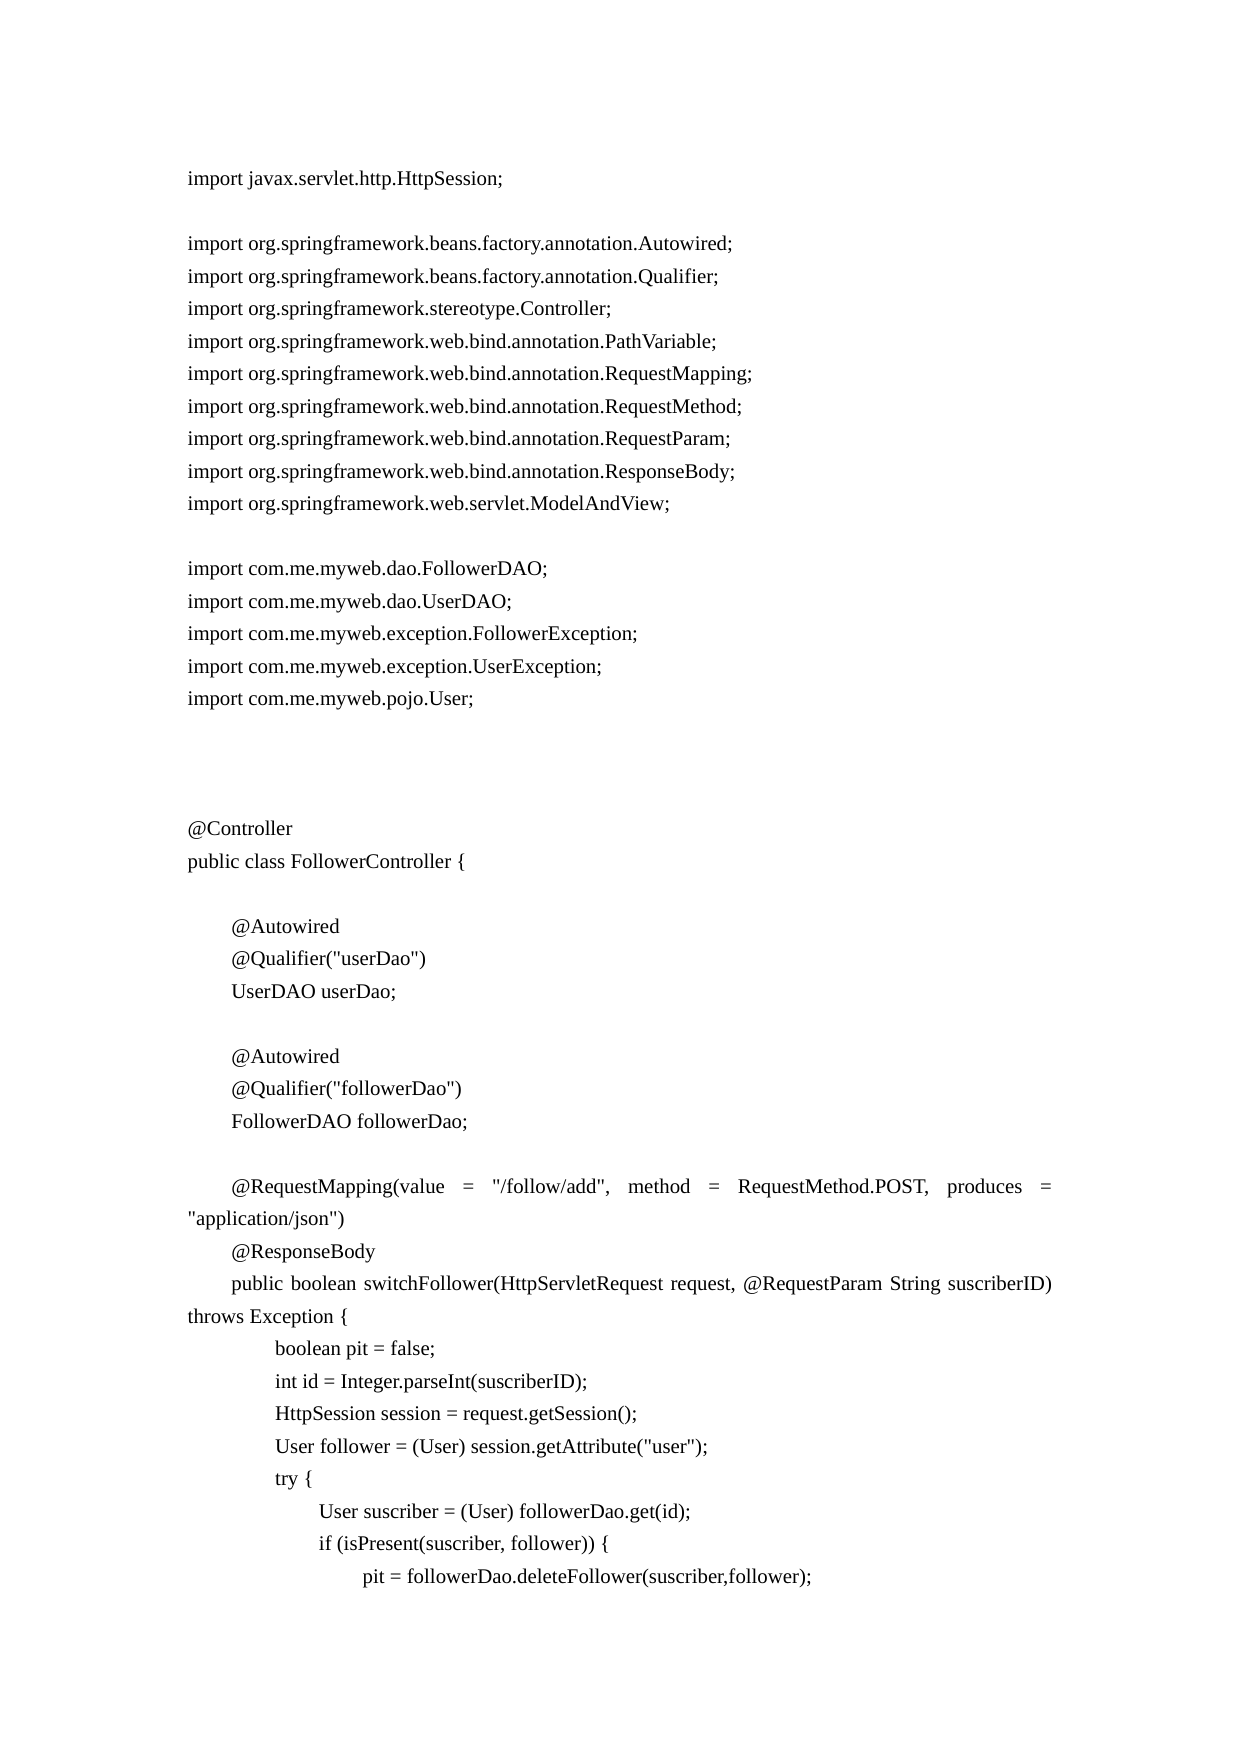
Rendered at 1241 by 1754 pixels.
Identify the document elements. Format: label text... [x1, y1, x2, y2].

text import org.springframework.stereotype.Controller; [187, 292, 1053, 324]
text @Qualifier("followerDao") [187, 1072, 1053, 1104]
text @RequestMapping(value = "/follow/add", method = RequestMethod.POST, produces = "application/json") [187, 1169, 1053, 1234]
text import com.me.myweb.dao.UserDAO; [187, 584, 1053, 617]
text public boolean switchFollower(HttpServletRequest request, @RequestParam String suscriberID) throws Exception { [187, 1267, 1053, 1332]
text FollowerDAO followerDao; [187, 1104, 1053, 1137]
text import com.me.myweb.exception.UserException; [187, 649, 1053, 682]
text @Controller [187, 812, 1053, 844]
text int id = Integer.parseInt(suscriberID); [187, 1364, 1053, 1397]
text boolean pit = false; [187, 1332, 1053, 1364]
text UserDAO userDao; [187, 974, 1053, 1007]
text public class FollowerController { [187, 844, 1053, 877]
text import org.springframework.beans.factory.annotation.Qualifier; [187, 259, 1053, 292]
text import org.springframework.web.bind.annotation.PathVariable; [187, 324, 1053, 357]
text @ResponseBody [187, 1234, 1053, 1267]
text import org.springframework.beans.factory.annotation.Autowired; [187, 227, 1053, 259]
text import org.springframework.web.bind.annotation.RequestMapping; [187, 357, 1053, 389]
text pit = followerDao.deleteFollower(suscriber,follower); [187, 1559, 1053, 1592]
text User suscriber = (User) followerDao.get(id); [187, 1494, 1053, 1527]
text import org.springframework.web.servlet.ModelAndView; [187, 487, 1053, 519]
text import com.me.myweb.dao.FollowerDAO; [187, 552, 1053, 584]
text User follower = (User) session.getAttribute("user"); [187, 1429, 1053, 1462]
text try { [187, 1462, 1053, 1494]
text HttpSession session = request.getSession(); [187, 1397, 1053, 1429]
text import com.me.myweb.exception.FollowerException; [187, 617, 1053, 649]
text import com.me.myweb.pojo.User; [187, 682, 1053, 714]
text import org.springframework.web.bind.annotation.ResponseBody; [187, 454, 1053, 487]
text import javax.servlet.http.HttpSession; [187, 162, 1053, 194]
text @Autowired [187, 1039, 1053, 1072]
text @Autowired [187, 909, 1053, 942]
text @Qualifier("userDao") [187, 942, 1053, 974]
text import org.springframework.web.bind.annotation.RequestParam; [187, 422, 1053, 454]
text import org.springframework.web.bind.annotation.RequestMethod; [187, 389, 1053, 422]
text if (isPresent(suscriber, follower)) { [187, 1527, 1053, 1559]
